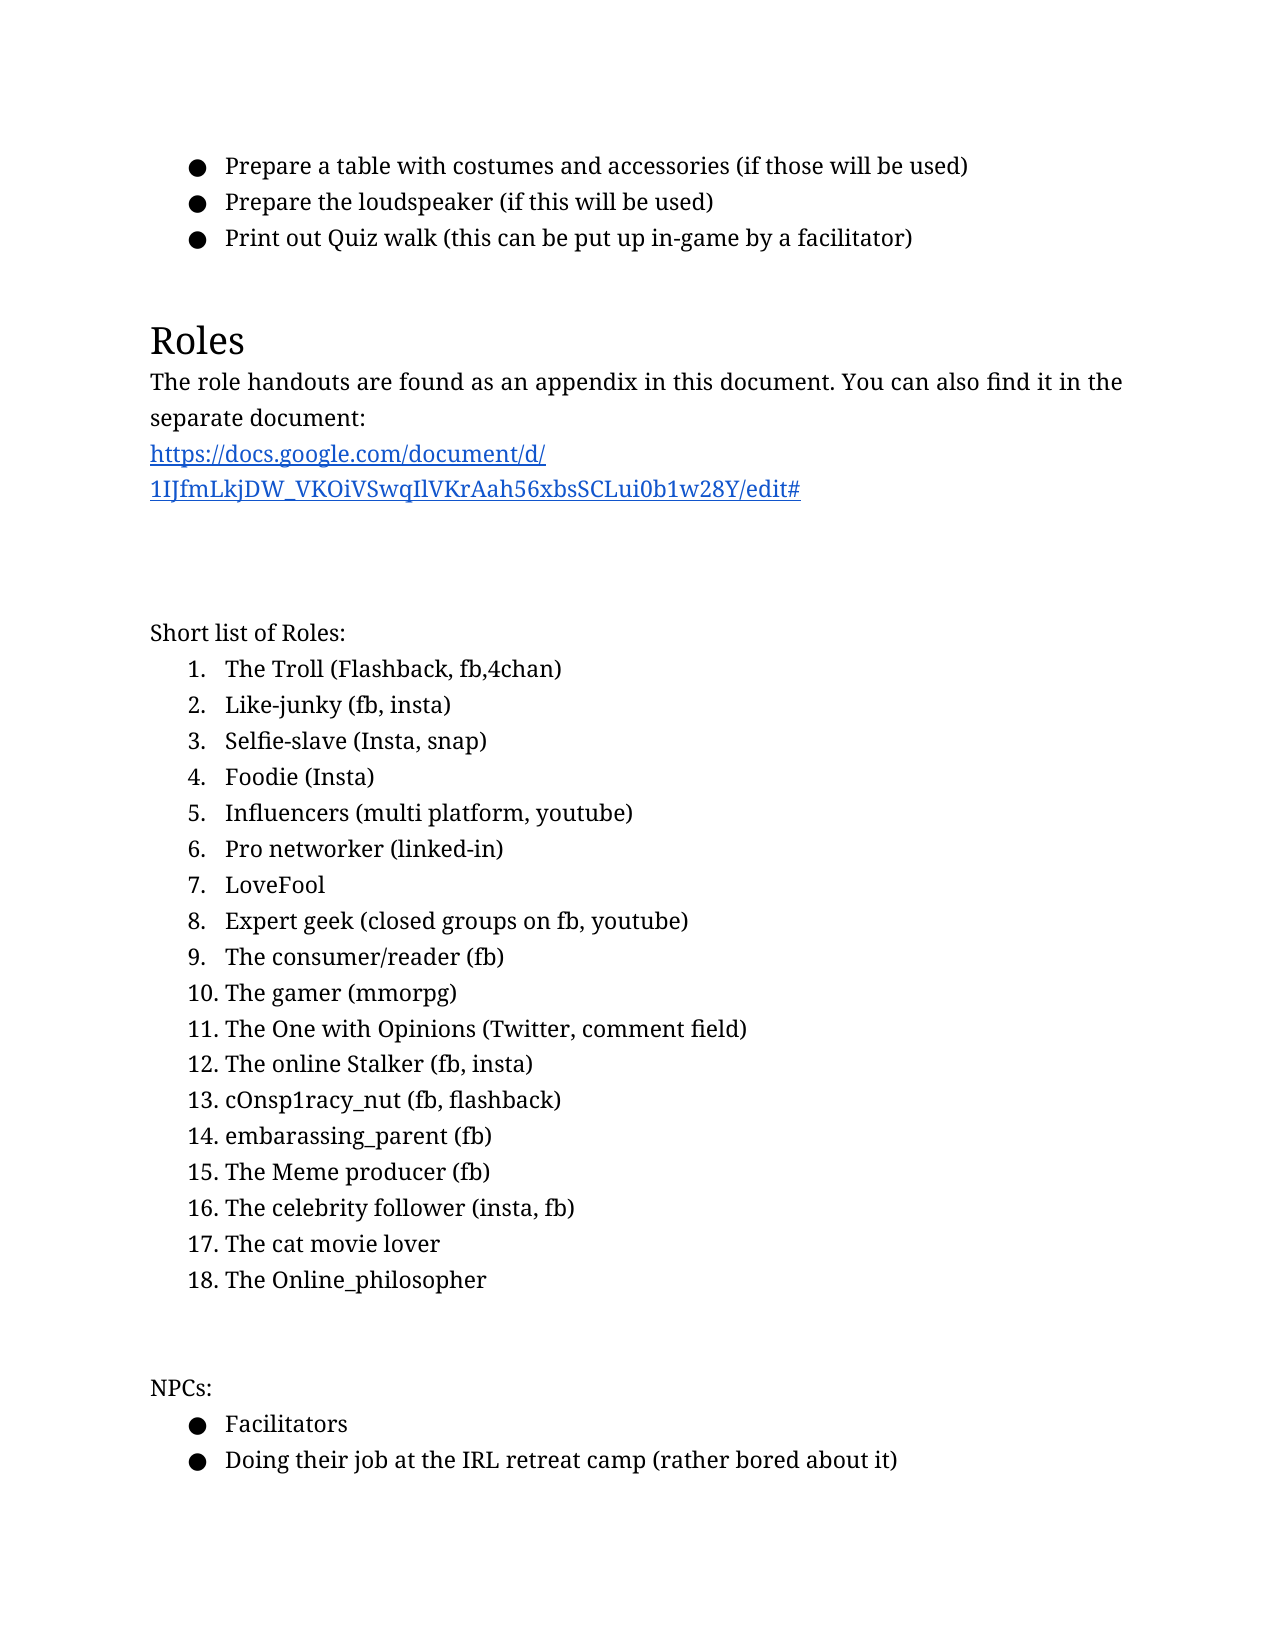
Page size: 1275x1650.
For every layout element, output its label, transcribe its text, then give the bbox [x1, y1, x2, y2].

list The Troll (Flashback, fb,4chan) [187, 653, 1125, 684]
list Selfie-slave (Insta, snap) [187, 725, 1125, 756]
list Like-junky (fb, insta) [187, 689, 1125, 720]
list embarassing_parent (fb) [187, 1120, 1125, 1152]
list The Meme producer (fb) [187, 1156, 1125, 1187]
subtitle Roles [150, 314, 1125, 366]
list Prepare the loudspeaker (if this will be used) [187, 186, 1125, 217]
list Influencers (multi platform, youtube) [187, 797, 1125, 828]
list The One with Opinions (Twitter, comment field) [187, 1012, 1125, 1044]
list The Online_philosopher [187, 1264, 1125, 1295]
text https://docs.google.com/document/d/1IJfmLkjDW_VKOiVSwqIlVKrAah56xbsSCLui0b1w28Y/edit# [150, 437, 1125, 505]
list Expert geek (closed groups on fb, youtube) [187, 905, 1125, 936]
list LoveFool [187, 869, 1125, 900]
list Facilitators [187, 1408, 1125, 1439]
list Doing their job at the IRL retreat camp (rather bored about it) [187, 1444, 1125, 1475]
list The gamer (mmorpg) [187, 977, 1125, 1008]
text The role handouts are found as an appendix in this document. You can also find it in the separate document: [150, 366, 1125, 433]
list The cat movie lover [187, 1228, 1125, 1259]
text Short list of Roles: [150, 617, 1125, 648]
list Foodie (Insta) [187, 761, 1125, 792]
text NPCs: [150, 1372, 1125, 1403]
list The celebrity follower (insta, fb) [187, 1192, 1125, 1223]
list cOnsp1racy_nut (fb, flashback) [187, 1084, 1125, 1116]
list The online Stalker (fb, insta) [187, 1048, 1125, 1080]
list Prepare a table with costumes and accessories (if those will be used) [187, 150, 1125, 181]
list The consumer/reader (fb) [187, 941, 1125, 972]
list Pro networker (linked-in) [187, 833, 1125, 864]
list Print out Quiz walk (this can be put up in-game by a facilitator) [187, 222, 1125, 253]
